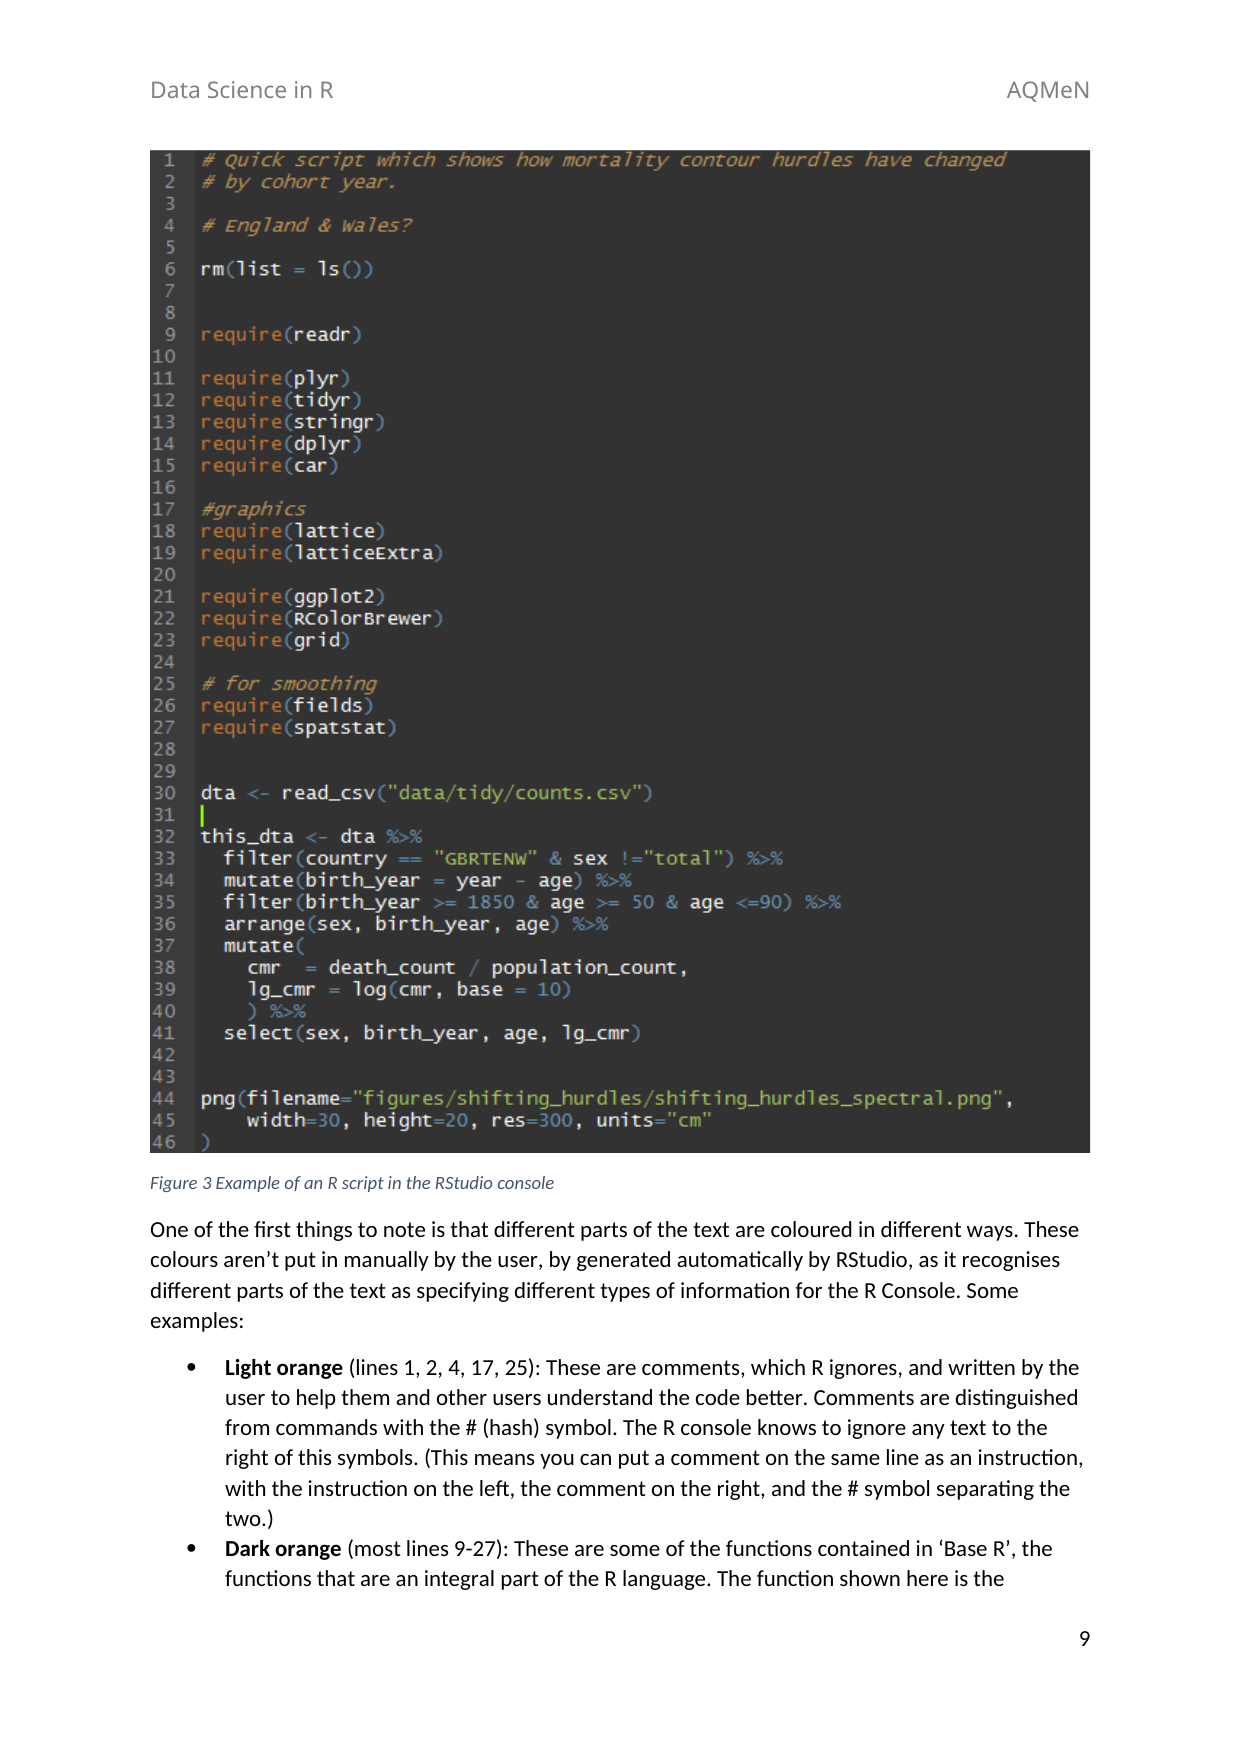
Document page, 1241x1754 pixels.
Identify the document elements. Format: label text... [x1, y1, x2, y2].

text One of the first things to note is that different parts of the text are coloured in different ways. These colours aren’t put in manually by the user, by generated automatically by RStudio, as it recognises different parts of the text as specifying different types of information for the R Console. Some examples: [150, 1215, 1090, 1334]
picture [150, 150, 1091, 1153]
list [187, 1534, 1090, 1592]
text Figure 3 Example of an R script in the RStudio console [150, 1172, 1090, 1194]
list Light orange (lines 1, 2, 4, 17, 25): These are comments, which R ignores, and written by the user to help them and other users understand the code better. Comments are distinguished from commands with the # (hash) symbol. The R console knows to ignore any text to the right of this symbols. (This means you can put a comment on the same line as an instruction, with the instruction on the left, the comment on the right, and the # symbol separating the two.) [187, 1353, 1090, 1532]
